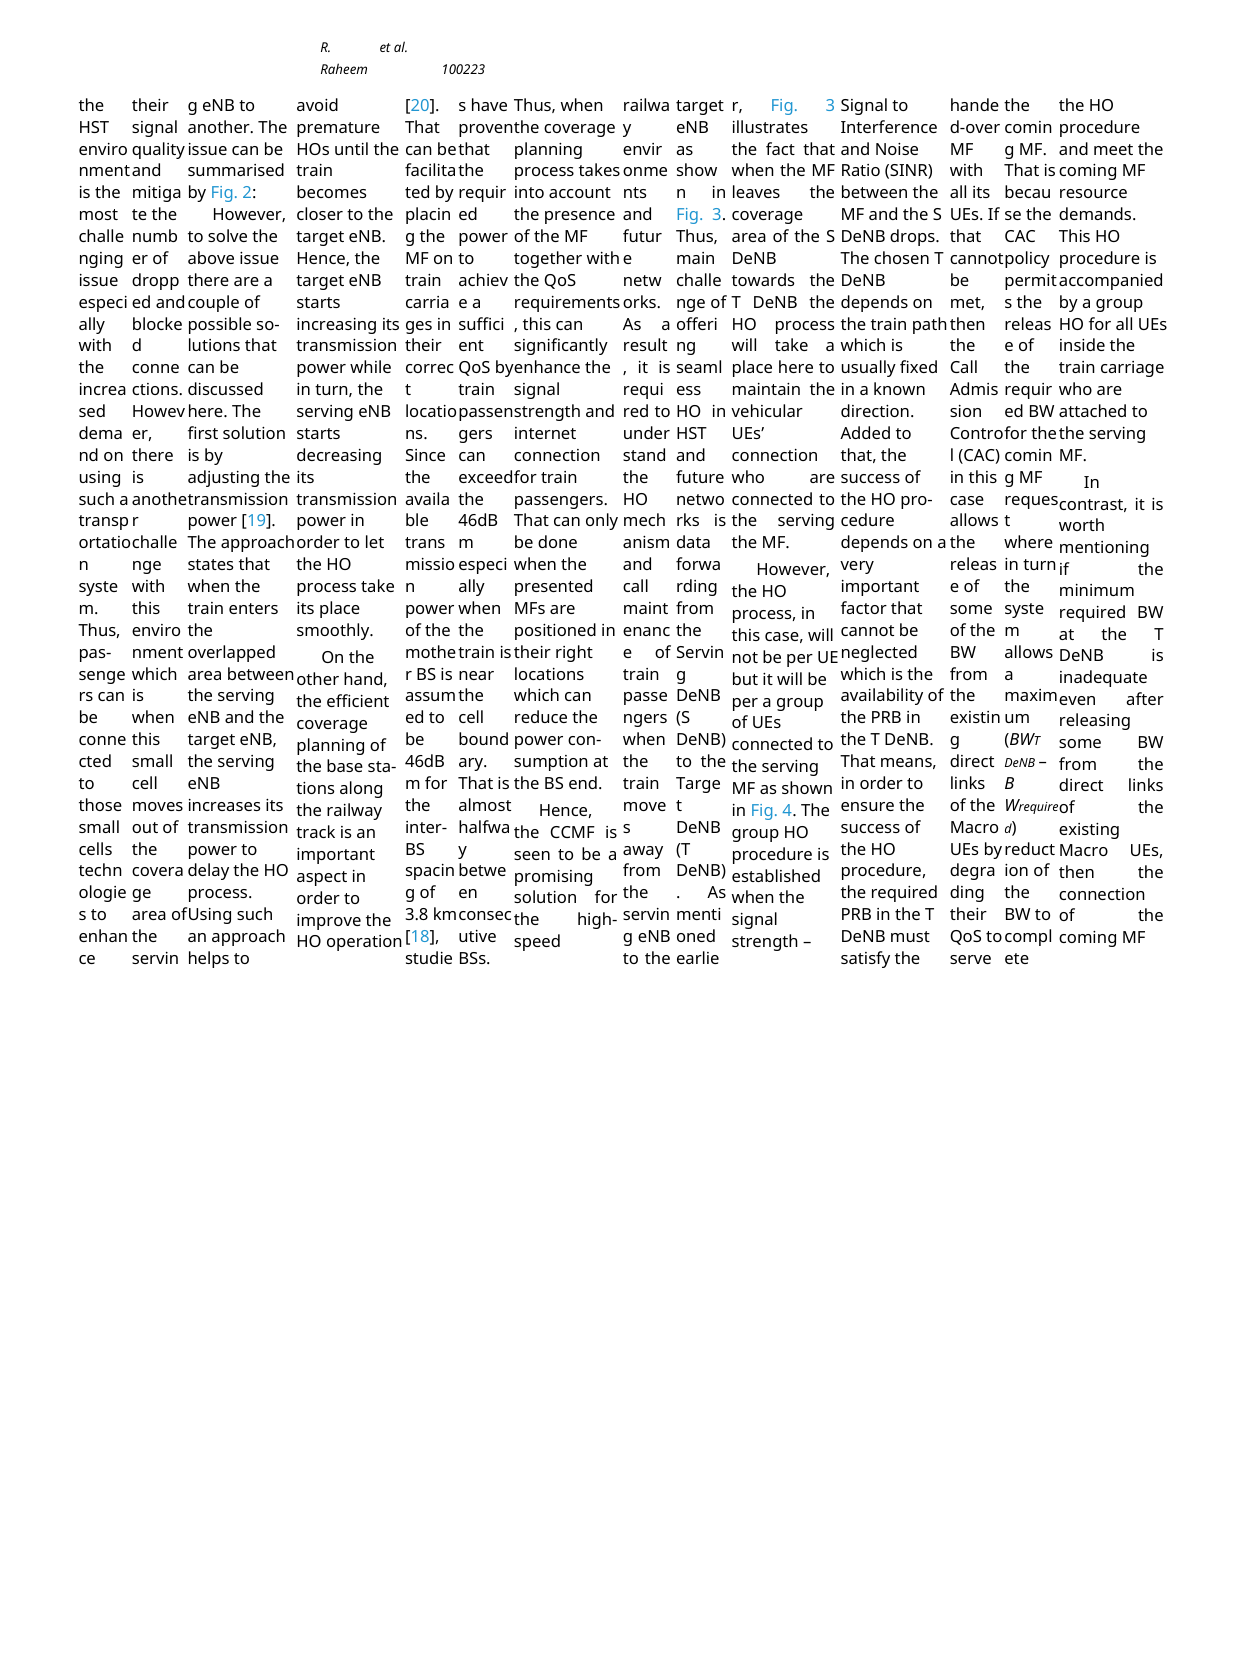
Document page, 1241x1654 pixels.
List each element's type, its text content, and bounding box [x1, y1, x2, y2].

text Hence, the CCMF is seen to be a promising solution for the high- speed railway environments and future networks. As a result, it is required to understand the HO mechanism and call maintenance of train passengers when the train moves away from the serving eNB to the target eNB as shown in Fig. 3. Thus, main challenge of offering seamless HO in HST and future networks is data forwarding from the Serving DeNB (S DeNB) to the Target DeNB (T DeNB). As mentioned earlier, Fig. 3 illustrates the fact that when the MF leaves the coverage area of the S DeNB towards the T DeNB the HO process will take a place here to maintain the vehicular UEs’ connection who are connected to the serving the MF. [676, 94, 726, 969]
text On the other hand, the efficient coverage planning of the base sta-tions along the railway track is an important aspect in order to improve the HO operation [20]. That can be facilitated by placing the MF on train carriages in their correct locations. Since the available transmission power of the mother BS is assumed to be 46dBm for the inter-BS spacing of 3.8 km [18], studies have proven that the required power to achieve a sufficient QoS by train passengers can exceed the 46dBm especially when the train is near the cell boundary. That is almost halfway between consecutive BSs. Thus, when the coverage planning process takes into account the presence of the MF together with the QoS requirements, this can significantly enhance the signal strength and internet connection for train passengers. That can only be done when the presented MFs are positioned in their right locations which can reduce the power con-sumption at the BS end. [296, 94, 623, 969]
text However, the HO process, in this case, will not be per UE but it will be per a group of UEs connected to the serving MF as shown in Fig. 4. The group HO procedure is established when the signal strength –Signal to Interference and Noise Ratio (SINR) between the MF and the S DeNB drops. The chosen T DeNB depends on the train path which is usually fixed in a known direction. Added to that, the success of the HO pro-cedure depends on a very important factor that cannot be neglected which is the availability of the PRB in the T DeNB. That means, in order to ensure the success of the HO procedure, the required PRB in the T DeNB must satisfy the handed-over MF with all its UEs. If that cannot be met, then the Call Admission Control (CAC) in this case allows the release of some of the BW from the existing direct links of the Macro UEs by degrading their QoS to serve the coming MF. That is because the CAC policy permits the release of the required BW for the coming MF request where in turn the system allows a maximum (BWT DeNB – BWrequired) reduction of the BW to complete the HO procedure and meet the coming MF resource demands. This HO procedure is accompanied by a group HO for all UEs inside the train carriage who are attached to the serving MF. [731, 94, 1169, 969]
text In contrast, it is worth mentioning if the minimum required BW at the T DeNB is inadequate even after releasing some BW from the direct links of the existing Macro UEs, then the connection of the coming MF [1059, 471, 1163, 948]
text R. Raheem et al. Array 15 (2022) 100223 [320, 35, 562, 79]
text Hence, the CCMF is seen to be a promising solution for the high- speed railway environments and future networks. As a result, it is required to understand the HO mechanism and call maintenance of train passengers when the train moves away from the serving eNB to the target eNB as shown in Fig. 3. Thus, main challenge of offering seamless HO in HST and future networks is data forwarding from the Serving DeNB (S DeNB) to the Target DeNB (T DeNB). As mentioned earlier, Fig. 3 illustrates the fact that when the MF leaves the coverage area of the S DeNB towards the T DeNB the HO process will take a place here to maintain the vehicular UEs’ connection who are connected to the serving the MF. [731, 94, 835, 553]
text the HST environment is the most challenging issue especially with the increased demand on using such a transportation system. Thus, pas-sengers can be connected to those small cells technologies to enhance their signal quality and mitigate the number of dropped and blocked connections. However, there is another challenge with this environment which is when this small cell moves out of the coverage area of the serving eNB to another. The issue can be summarised by Fig. 2: However, to solve the above issue there are a couple of possible so-lutions that can be discussed here. The first solution is by adjusting the transmission power [19]. The approach states that when the train enters the overlapped area between the serving eNB and the target eNB, the serving eNB increases its transmission power to delay the HO process. Using such an approach helps to avoid premature HOs until the train becomes closer to the target eNB. Hence, the target eNB starts increasing its transmission power while in turn, the serving eNB starts decreasing its transmission power in order to let the HO process take its place smoothly. [78, 94, 405, 969]
